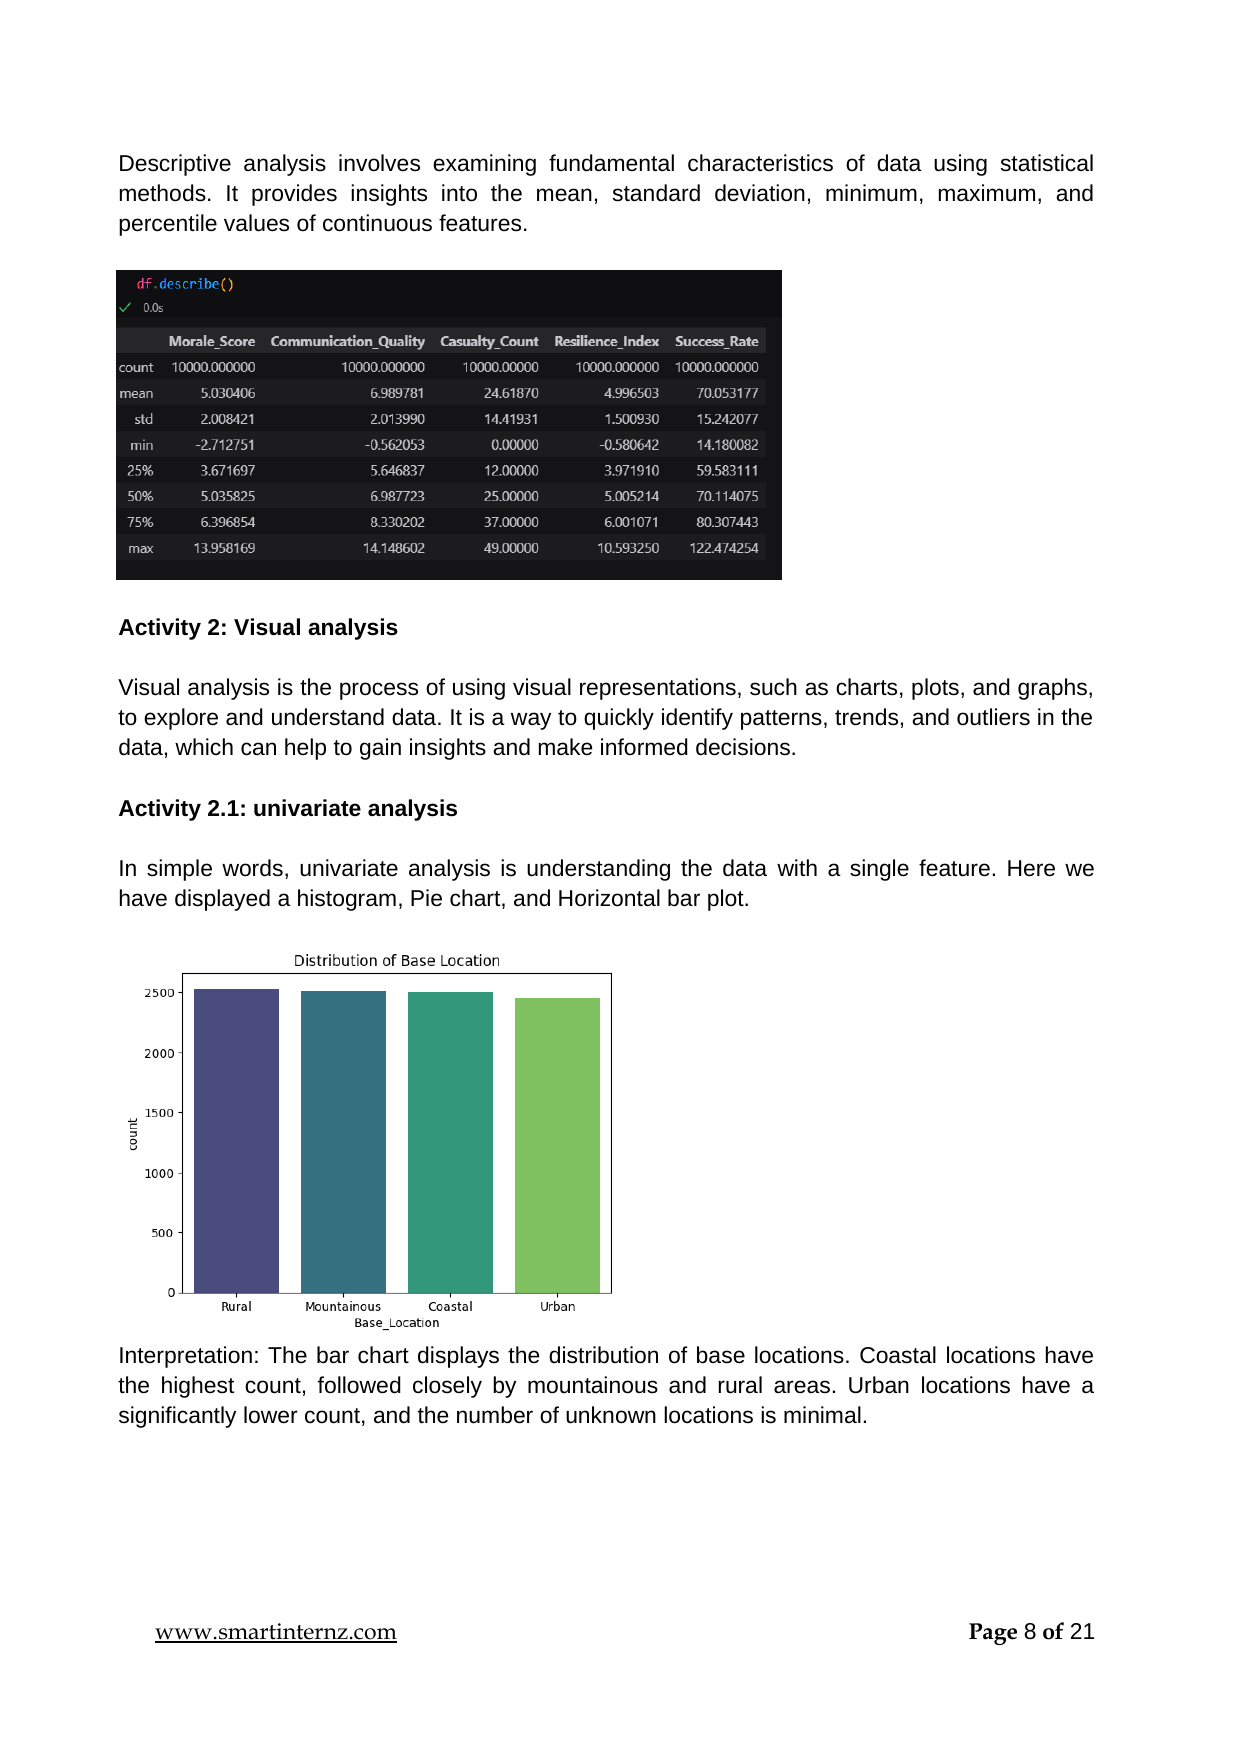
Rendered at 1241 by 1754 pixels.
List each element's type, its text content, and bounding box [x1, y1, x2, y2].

text In simple words, univariate analysis is understanding the data with a single feature. Here we have displayed a histogram, Pie chart, and Horizontal bar plot. [118, 855, 1095, 912]
text Visual analysis is the process of using visual representations, such as charts, plots, and graphs, to explore and understand data. It is a way to quickly identify patterns, trends, and outliers in the data, which can help to gain insights and make informed decisions. [118, 674, 1095, 761]
text Activity 2: Visual analysis [118, 613, 1095, 640]
text Activity 2.1: univariate analysis [118, 795, 1095, 821]
picture [118, 945, 618, 1338]
picture [116, 270, 782, 580]
text Interpretation: The bar chart displays the distribution of base locations. Coastal locations have the highest count, followed closely by mountainous and rural areas. Urban locations have a significantly lower count, and the number of unknown locations is minimal. [118, 1342, 1095, 1429]
text Descriptive analysis involves examining fundamental characteristics of data using statistical methods. It provides insights into the mean, standard deviation, minimum, maximum, and percentile values of continuous features. [118, 150, 1095, 237]
